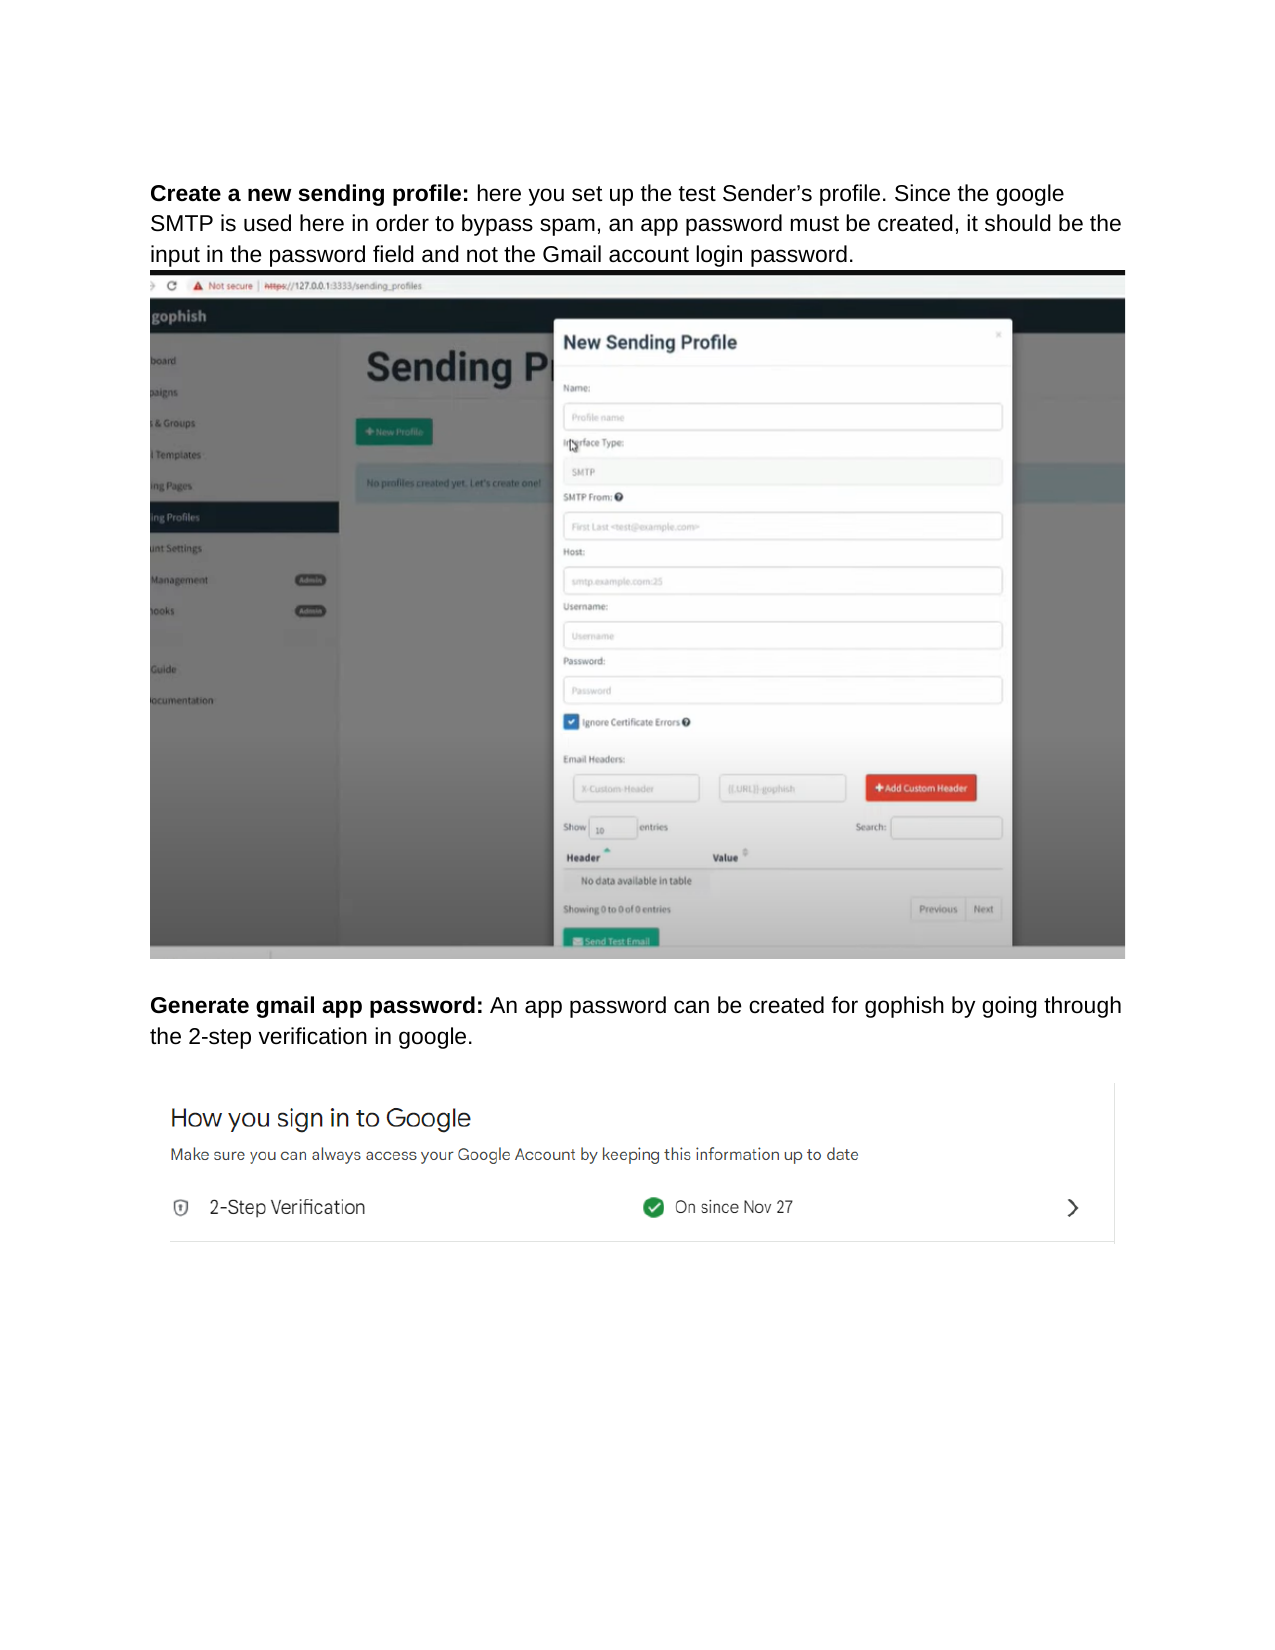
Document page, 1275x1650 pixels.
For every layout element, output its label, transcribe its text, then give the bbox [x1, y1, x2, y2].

picture [150, 270, 1125, 959]
text Generate gmail app password: An app password can be created for gophish by going through the 2-step verification in google. [150, 992, 1125, 1049]
picture [150, 1083, 1125, 1244]
text Create a new sending profile: here you set up the test Sender’s profile. Since the google SMTP is used here in order to bypass spam, an app password must be created, it should be the input in the password field and not the Gmail account login password. [150, 180, 1125, 267]
